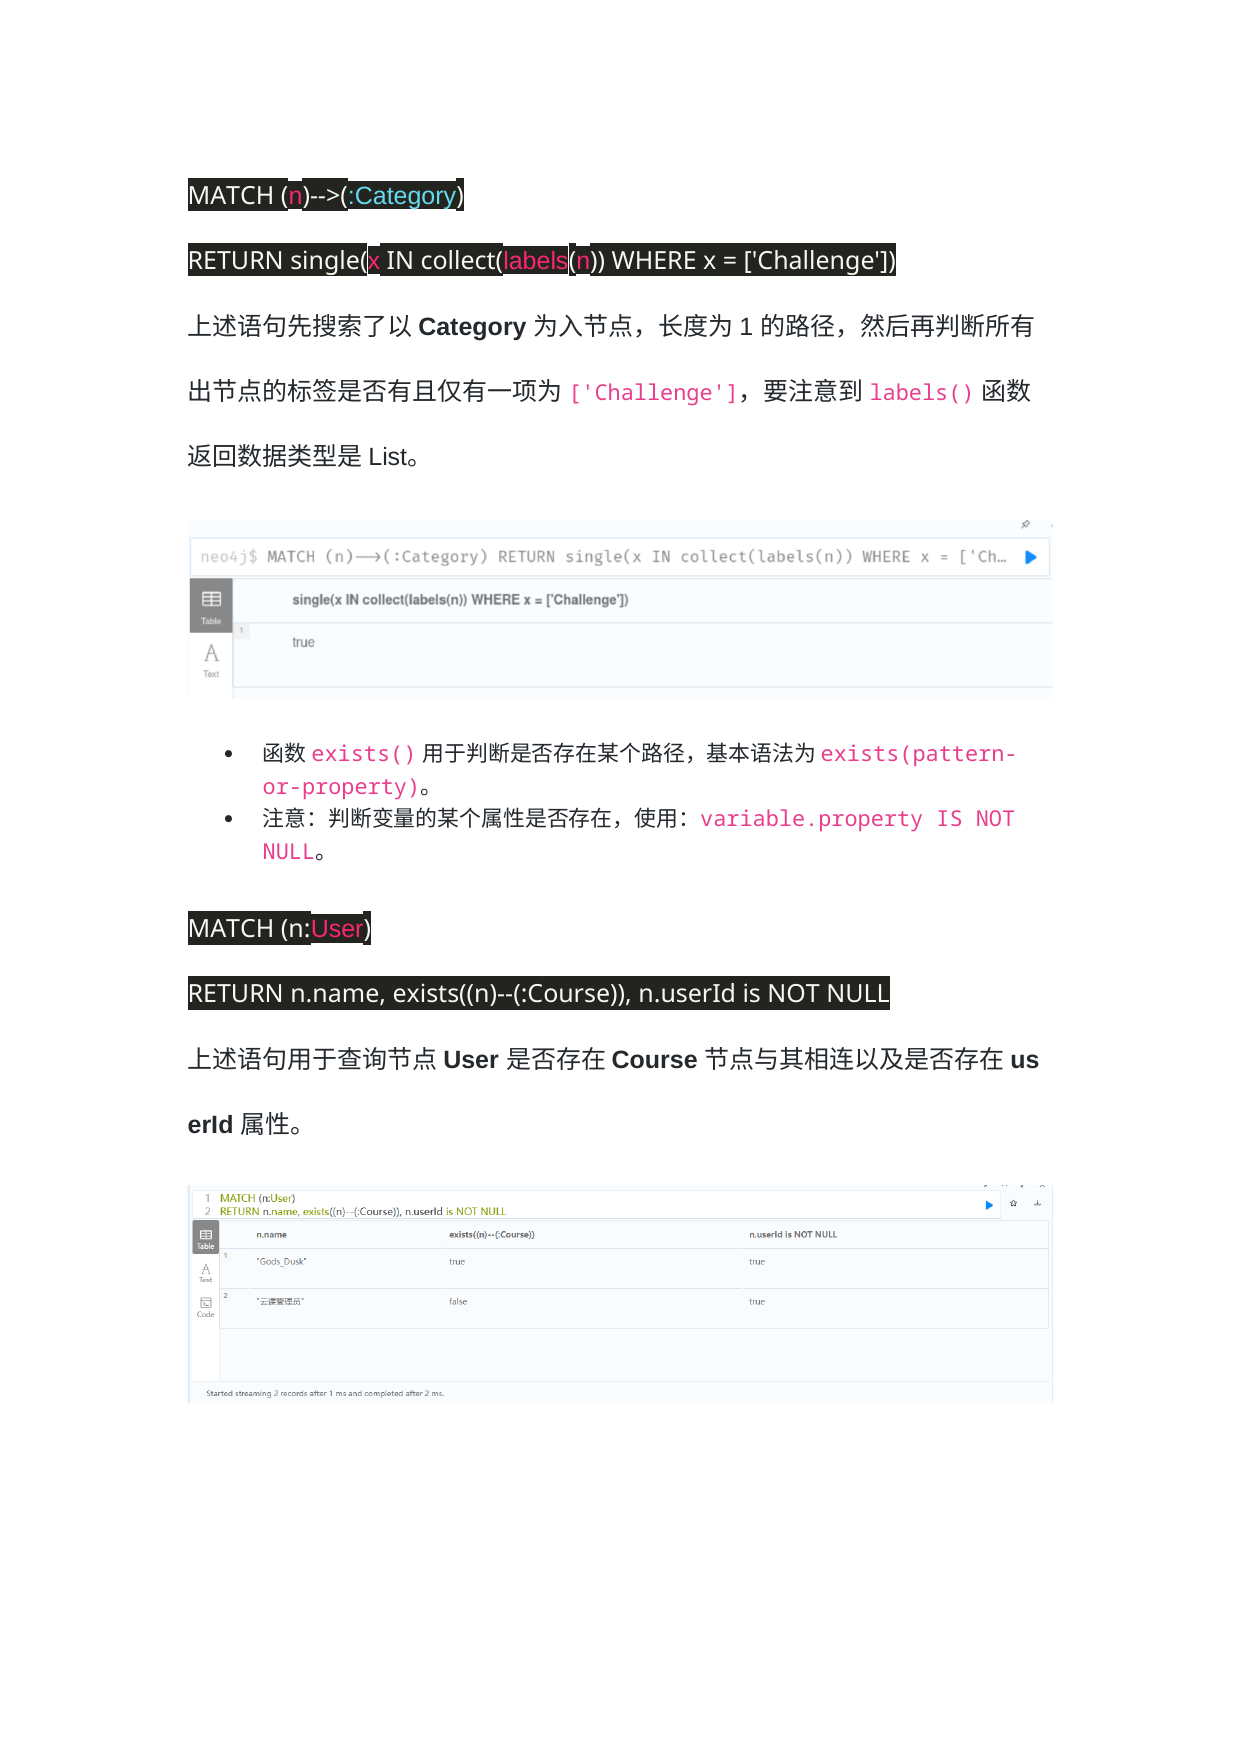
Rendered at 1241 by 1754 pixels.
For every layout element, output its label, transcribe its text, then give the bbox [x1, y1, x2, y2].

text MATCH (n)-->(:Category) [187, 162, 1053, 227]
list 注意：判断变量的某个属性是否存在，使用：variable.property IS NOT NULL。 [225, 801, 1053, 866]
text MATCH (n:User) [187, 895, 1053, 960]
picture [187, 1185, 1053, 1403]
text 上述语句用于查询节点 User 是否存在 Course 节点与其相连以及是否存在 userId 属性。 [187, 1025, 1053, 1155]
list 函数 exists() 用于判断是否存在某个路径，基本语法为exists(pattern-or-property)。 [225, 736, 1053, 801]
text RETURN single(x IN collect(labels(n)) WHERE x = ['Challenge']) [187, 227, 1053, 292]
text RETURN n.name, exists((n)--(:Course)), n.userId is NOT NULL [187, 960, 1053, 1025]
text 上述语句先搜索了以 Category 为入节点，长度为 1 的路径，然后再判断所有出节点的标签是否有且仅有一项为 ['Challenge']，要注意到 labels() 函数返回数据类型是 List。 [187, 292, 1053, 487]
picture [187, 520, 1053, 699]
